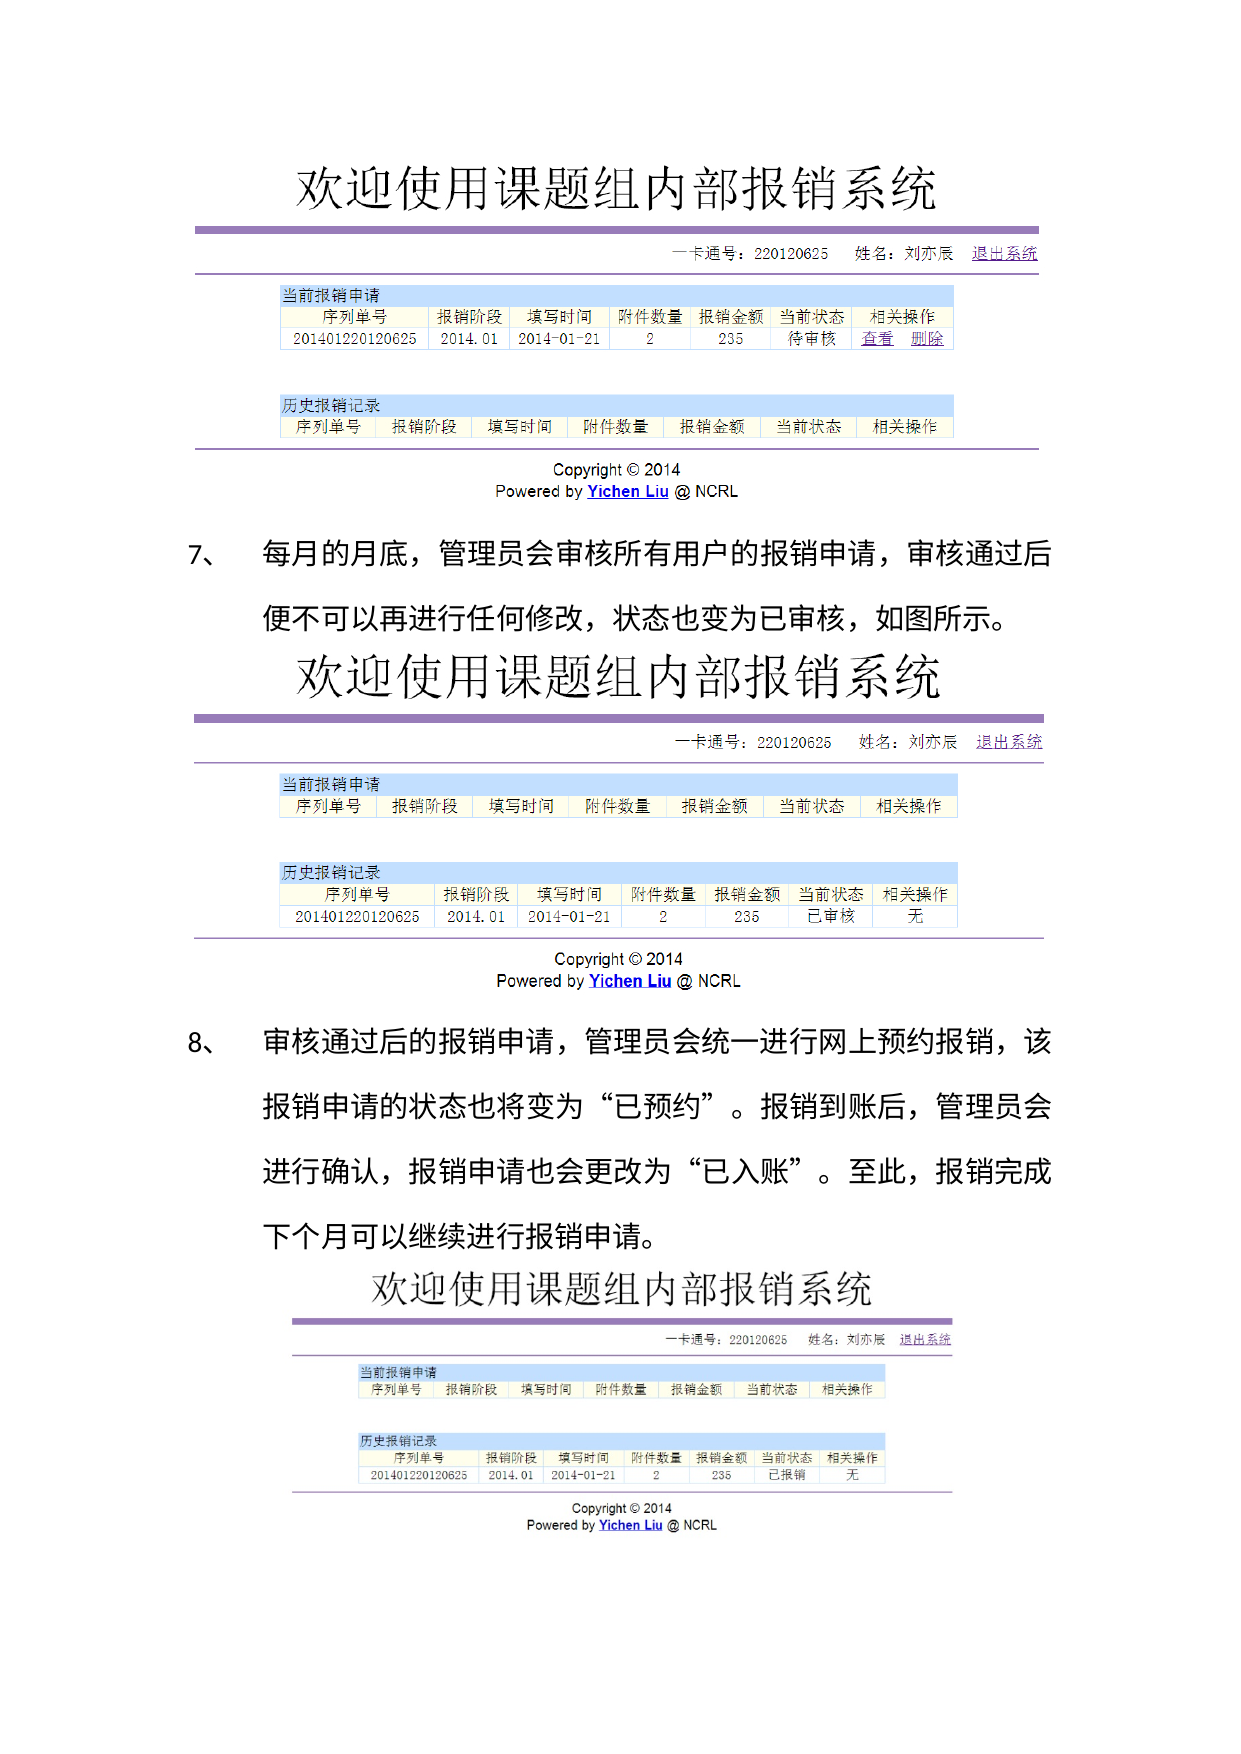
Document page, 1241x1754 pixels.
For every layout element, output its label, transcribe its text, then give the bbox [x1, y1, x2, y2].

picture [187, 649, 1053, 1002]
list 审核通过后的报销申请，管理员会统一进行网上预约报销，该报销申请的状态也将变为“已预约”。报销到账后，管理员会进行确认，报销申请也会更改为“已入账”。至此，报销完成。下个月可以继续进行报销申请。 [187, 1007, 1053, 1267]
list 每月的月底，管理员会审核所有用户的报销申请，审核通过后便不可以再进行任何修改，状态也变为已审核，如图所示。 [187, 519, 1053, 649]
picture [187, 162, 1053, 514]
picture [282, 1267, 958, 1539]
